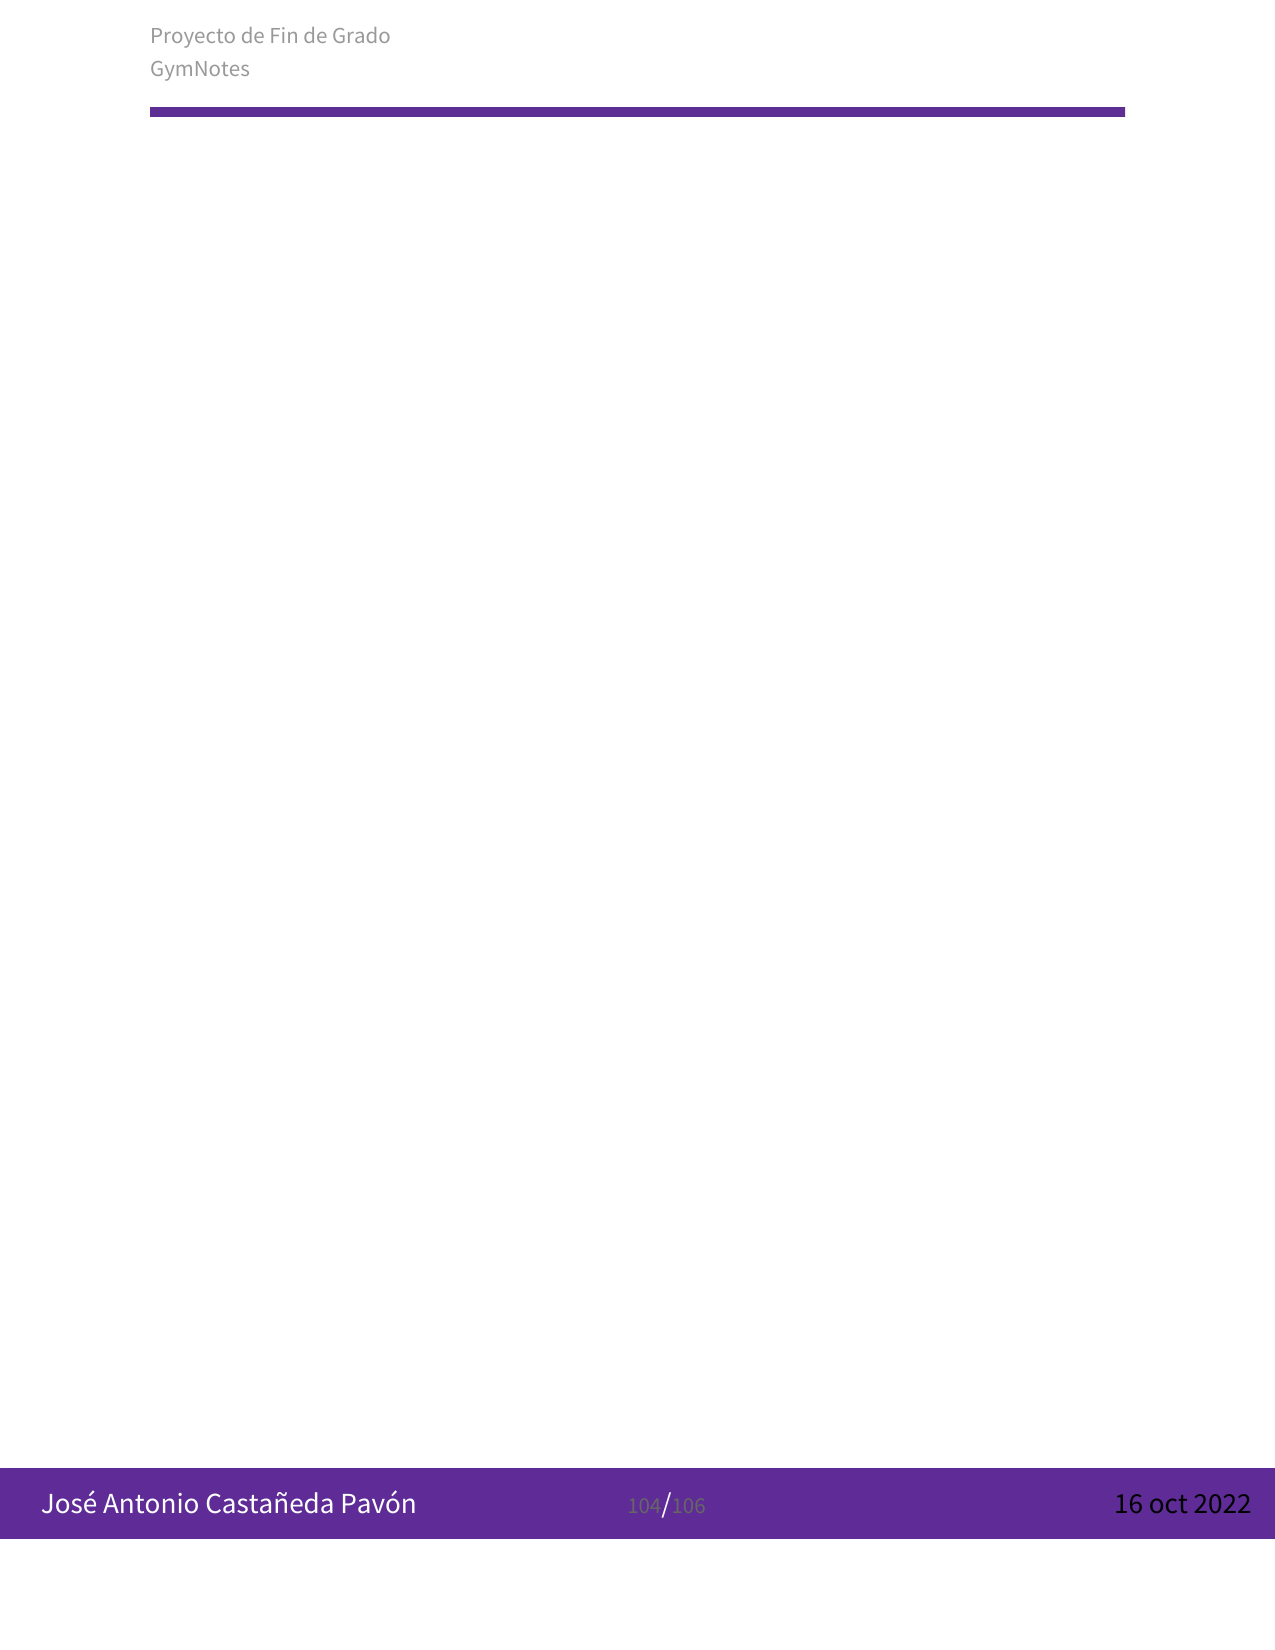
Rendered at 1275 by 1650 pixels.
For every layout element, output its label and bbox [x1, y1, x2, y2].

picture [150, 107, 1125, 117]
